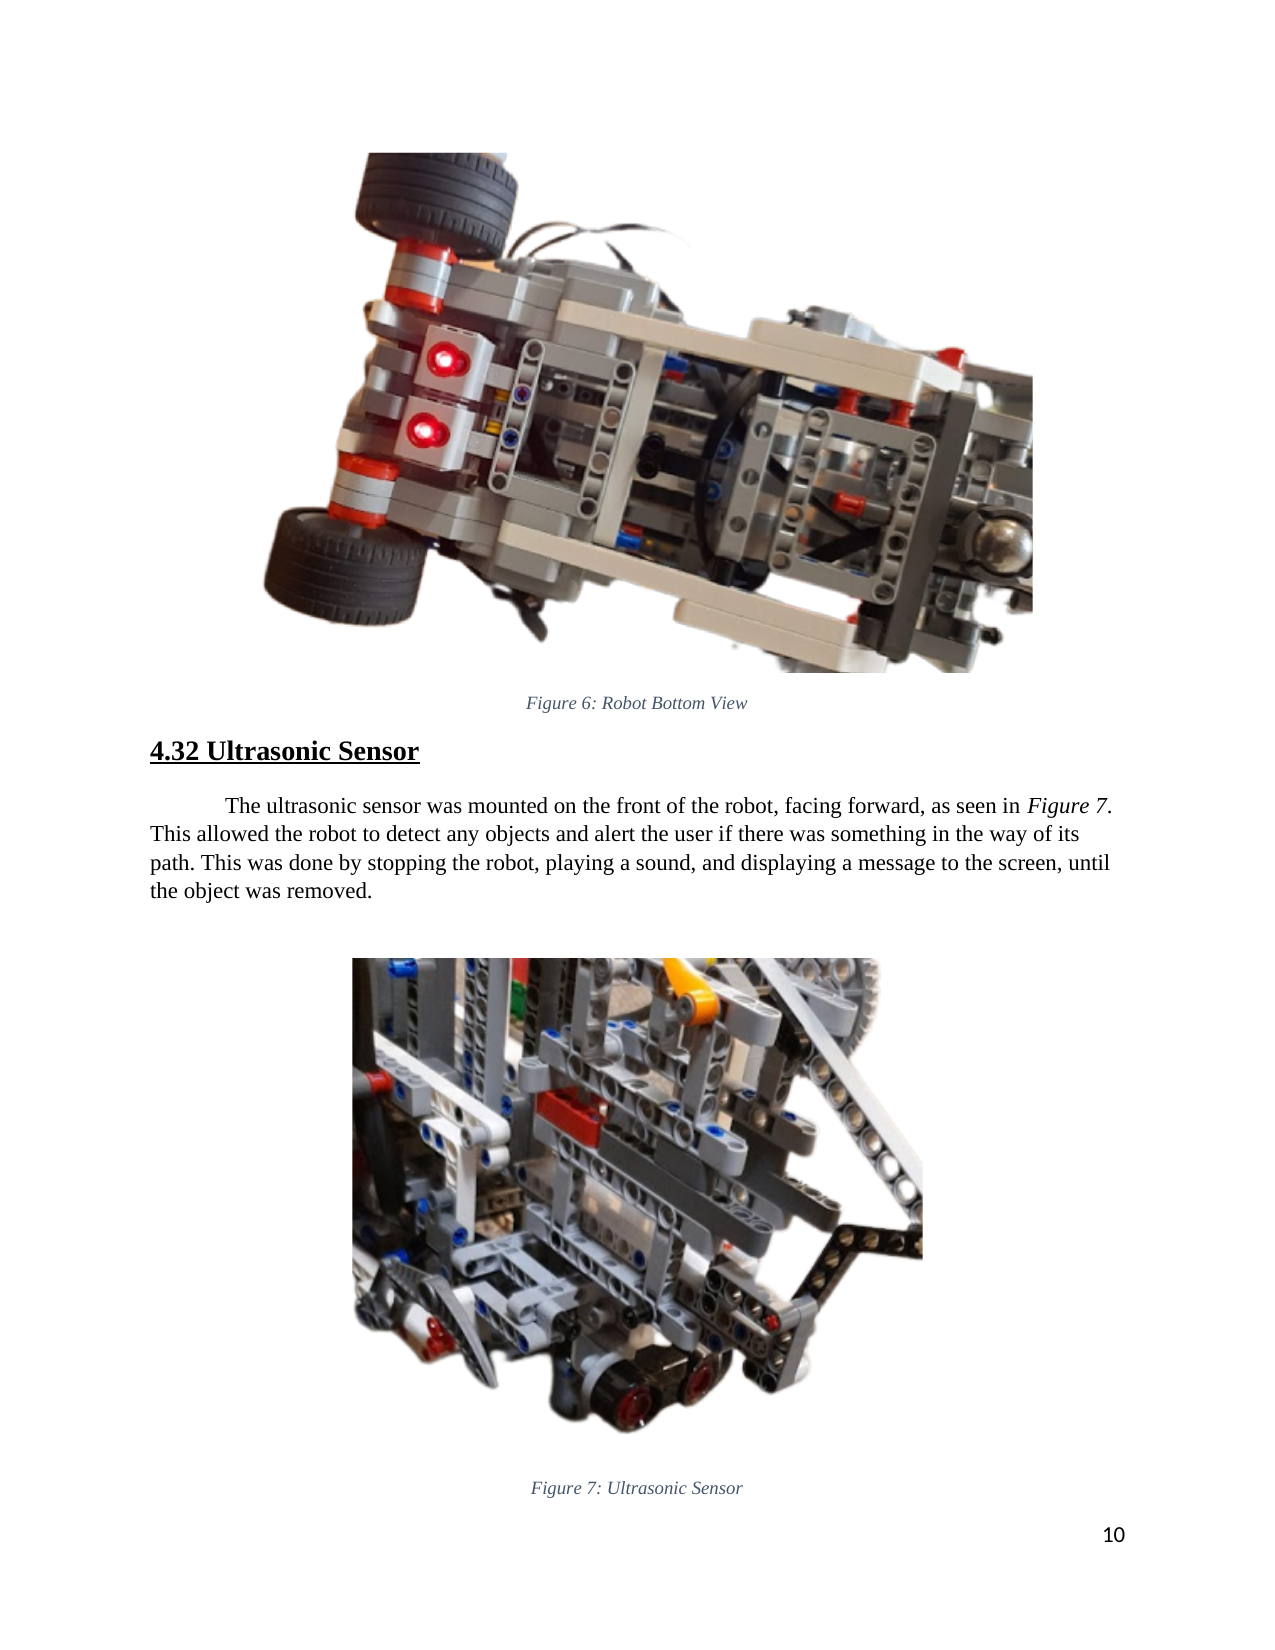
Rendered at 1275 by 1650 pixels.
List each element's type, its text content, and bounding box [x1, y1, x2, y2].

picture [253, 153, 1032, 673]
text Figure 6: Robot Bottom View [150, 692, 1125, 713]
text Figure 7: Ultrasonic Sensor [150, 1477, 1125, 1498]
text The ultrasonic sensor was mounted on the front of the robot, facing forward, as seen in Figure 7. This allowed the robot to detect any objects and alert the user if there was something in the way of its path. This was done by stopping the robot, playing a sound, and displaying a message to the screen, until the object was removed. [150, 792, 1125, 903]
picture [352, 958, 923, 1475]
subtitle 4.32 Ultrasonic Sensor [150, 734, 1125, 767]
